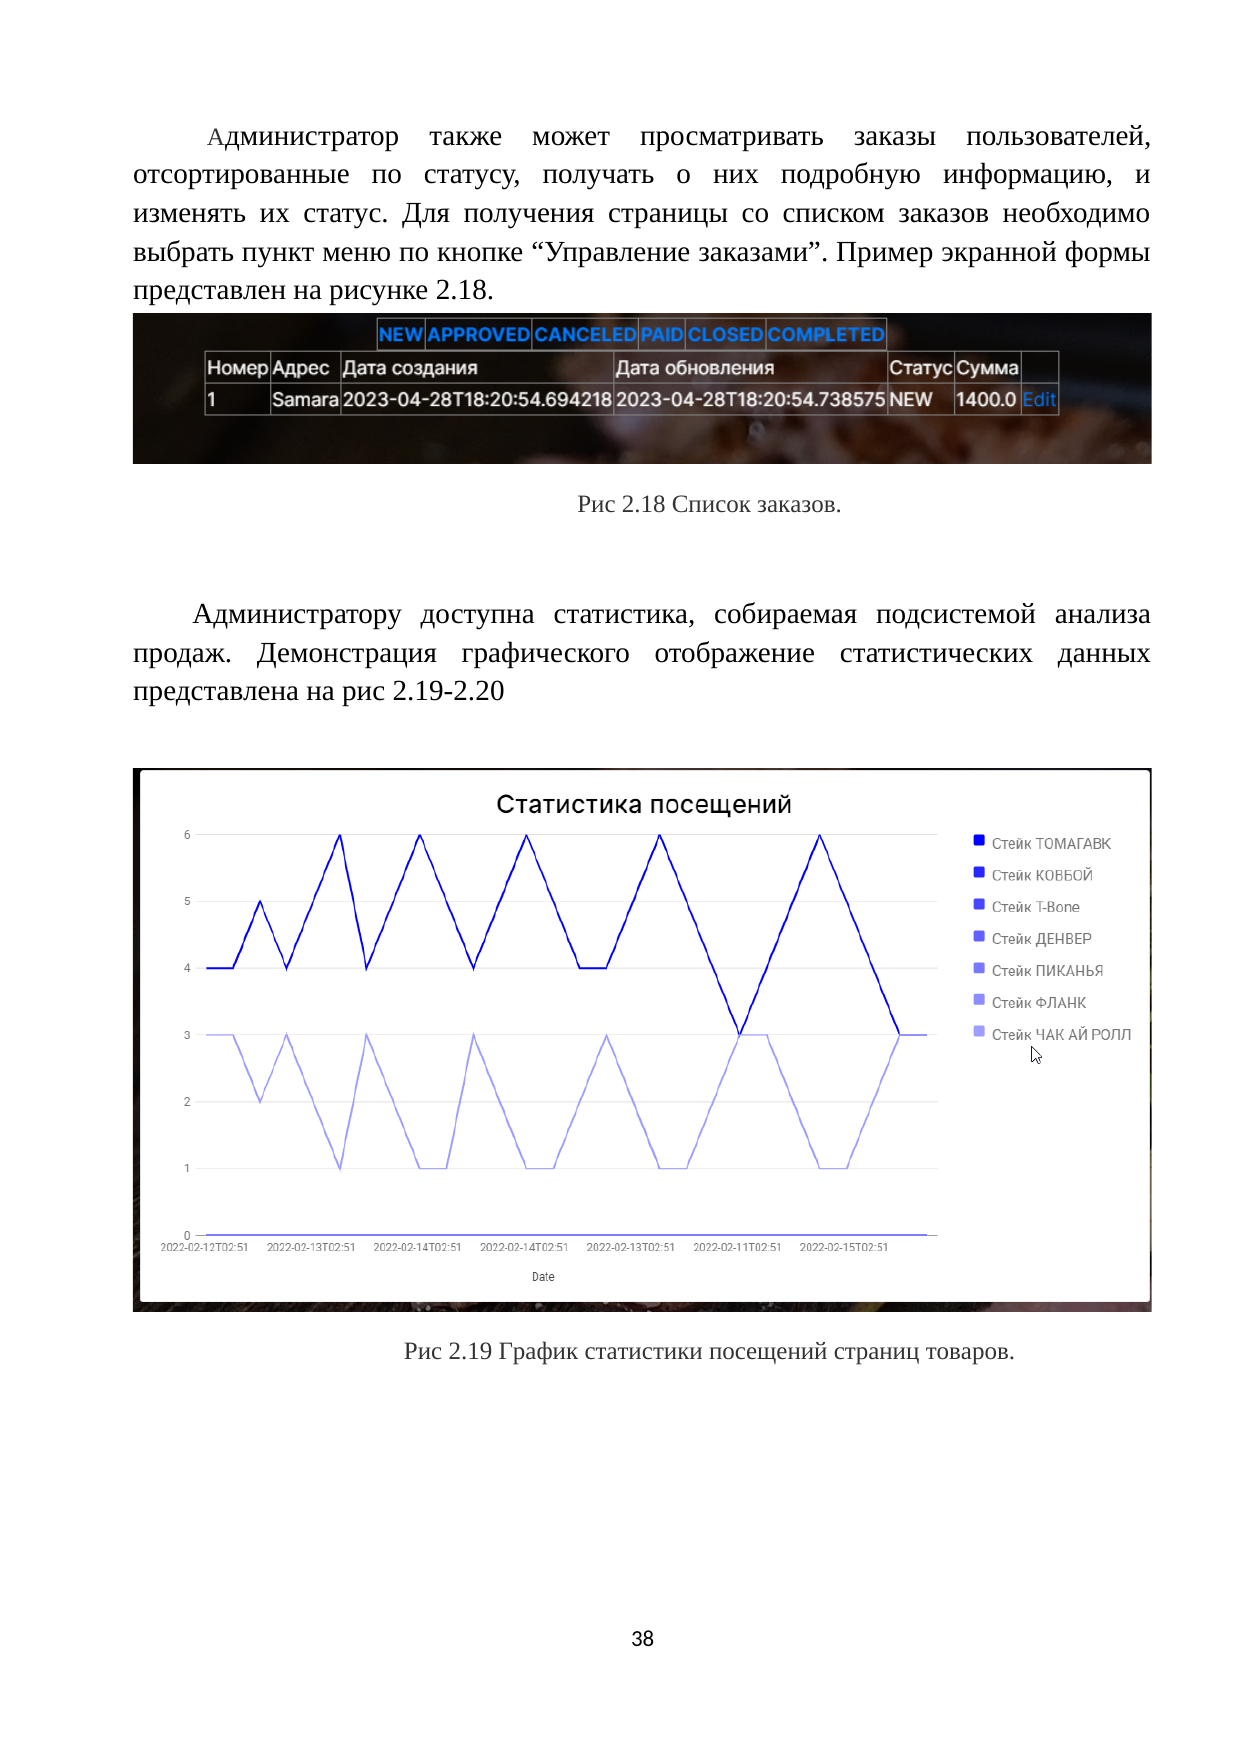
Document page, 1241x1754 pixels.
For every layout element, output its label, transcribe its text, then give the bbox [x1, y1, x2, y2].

text Администратор также может просматривать заказы пользователей, отсортированные по статусу, получать о них подробную информацию, и изменять их статус. Для получения страницы со списком заказов необходимо выбрать пункт меню по кнопке “Управление заказами”. Пример экранной формы представлен на рисунке 2.18. [133, 118, 1152, 306]
text Рис 2.19 График статистики посещений страниц товаров. [208, 1336, 1152, 1365]
text Рис 2.18 Список заказов. [208, 489, 1152, 517]
text Администратору доступна статистика, собираемая подсистемой анализа продаж. Демонстрация графического отображение статистических данных представлена на рис 2.19-2.20 [133, 596, 1152, 707]
picture [132, 313, 1152, 464]
picture [132, 768, 1152, 1312]
